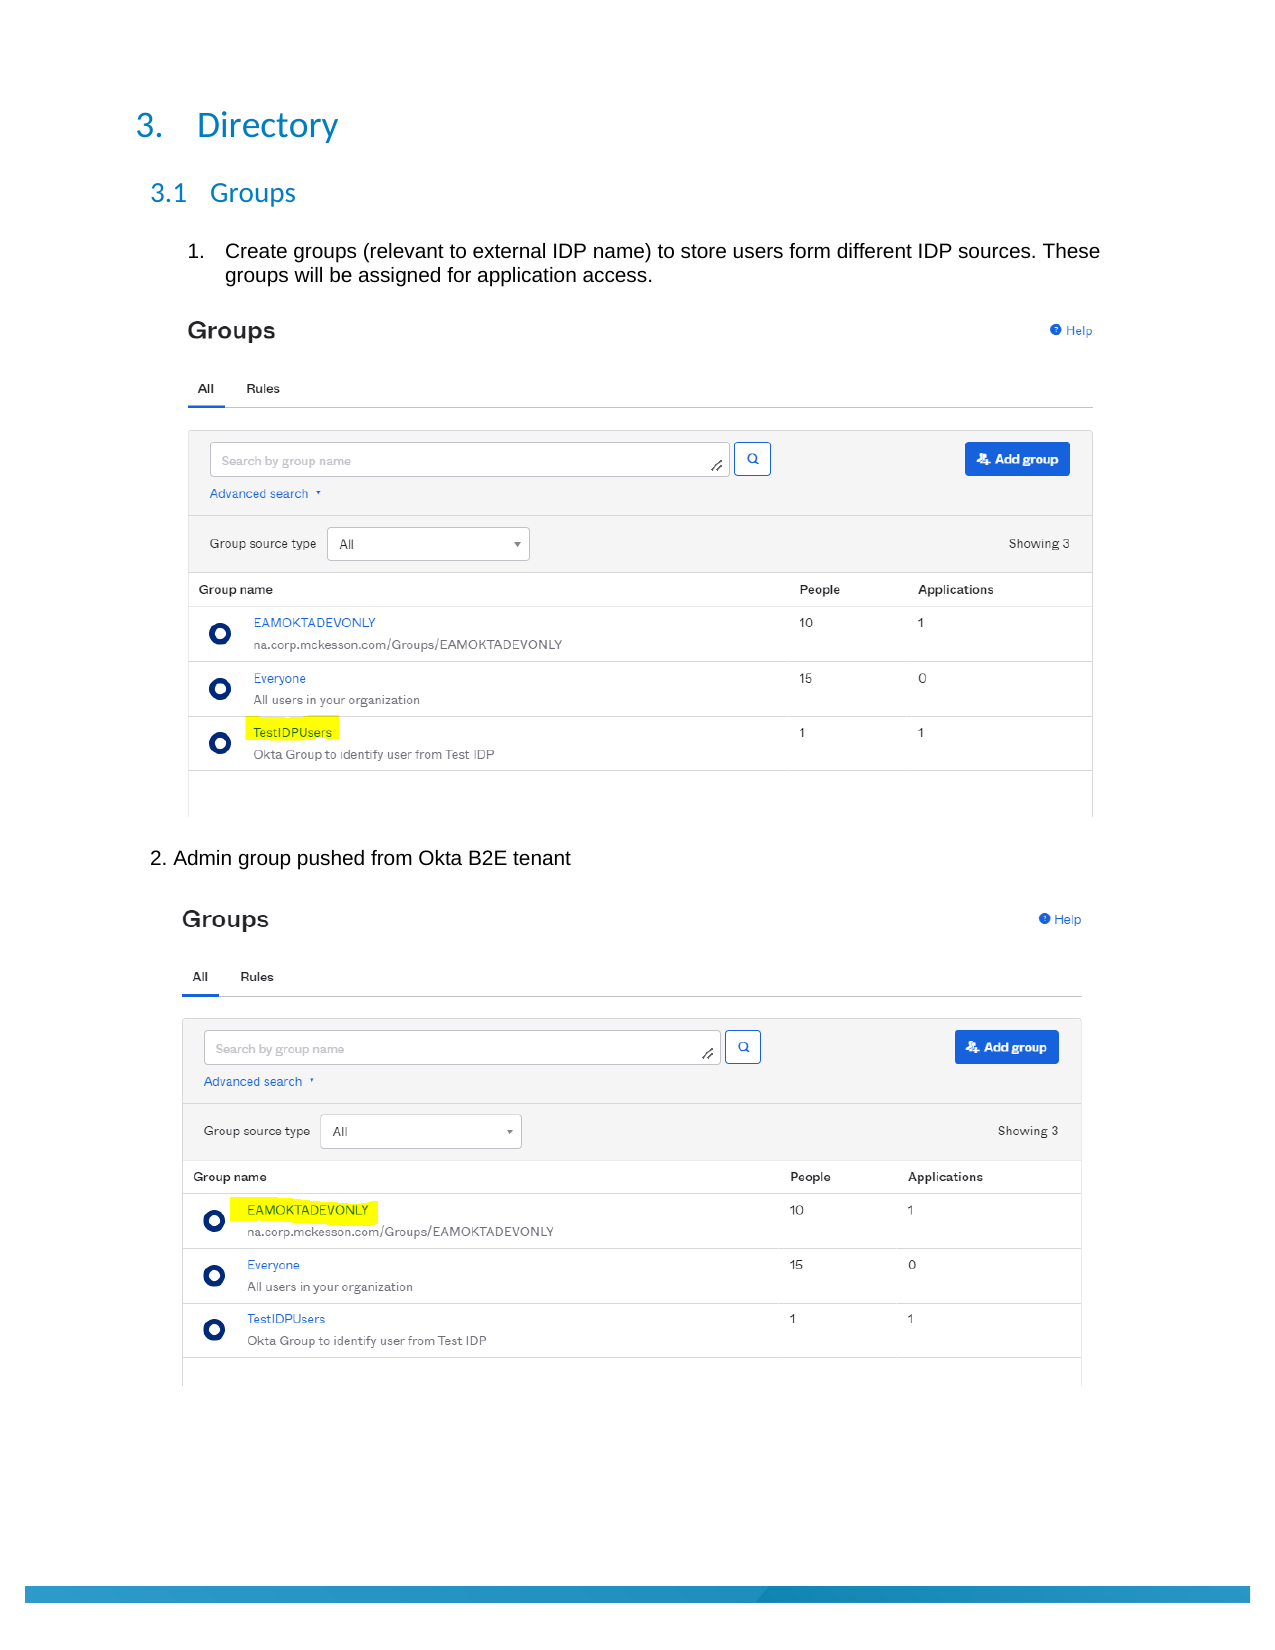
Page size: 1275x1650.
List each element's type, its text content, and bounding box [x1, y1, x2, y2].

text 2. Admin group pushed from Okta B2E tenant [150, 846, 1125, 869]
picture [150, 898, 1125, 1386]
subtitle Groups [150, 174, 1125, 210]
subtitle Directory [135, 101, 1125, 147]
picture [150, 310, 1125, 817]
list Create groups (relevant to external IDP name) to store users form different IDP sources. These groups will be assigned for application access. [187, 238, 1125, 286]
picture [25, 1586, 1250, 1603]
